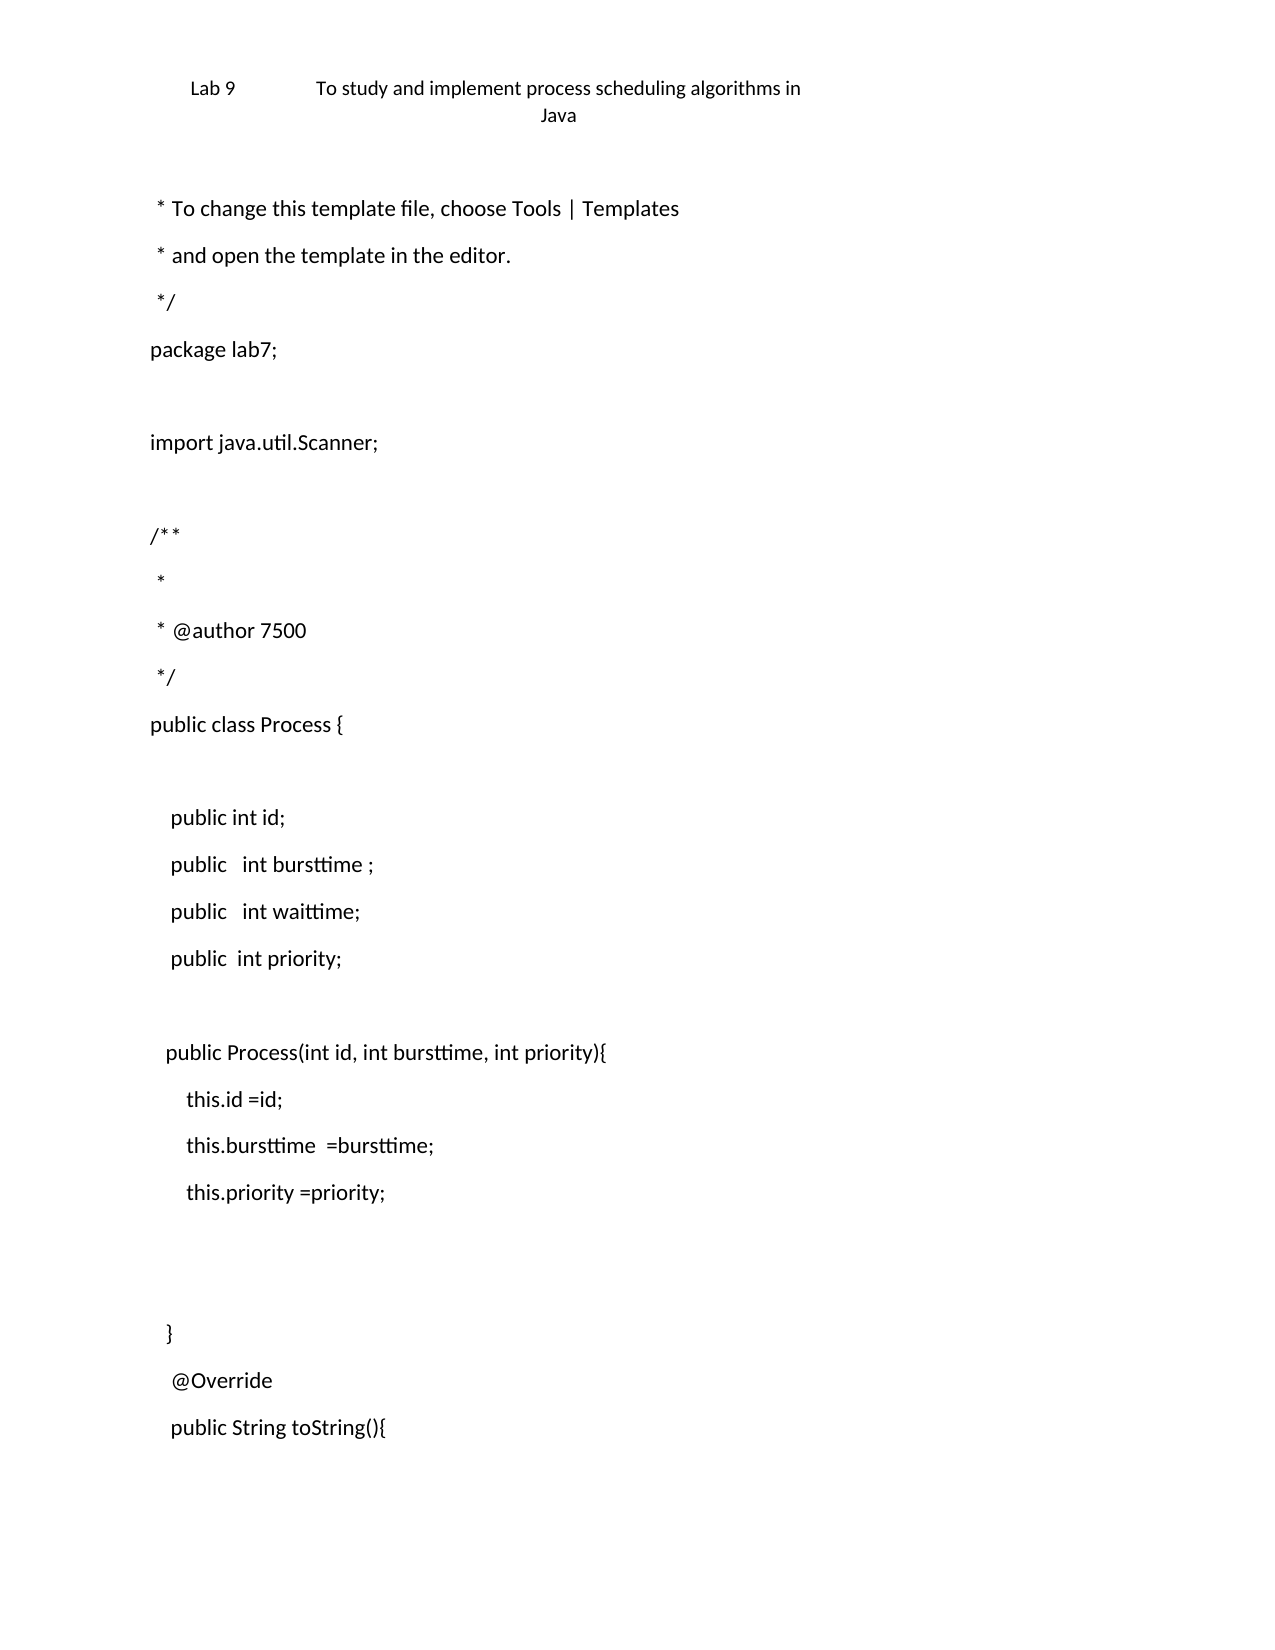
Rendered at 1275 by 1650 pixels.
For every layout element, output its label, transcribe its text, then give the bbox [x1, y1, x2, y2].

text public int bursttime ; [150, 850, 1125, 878]
text } [150, 1319, 1125, 1347]
text import java.util.Scanner; [150, 428, 1125, 456]
text public Process(int id, int bursttime, int priority){ [150, 1038, 1125, 1066]
text public class Process { [150, 710, 1125, 738]
text /** [150, 522, 1125, 550]
text package lab7; [150, 335, 1125, 363]
text * and open the template in the editor. [150, 241, 1125, 269]
text this.priority =priority; [150, 1178, 1125, 1206]
text */ [150, 288, 1125, 316]
text public int waittime; [150, 897, 1125, 925]
text public String toString(){ [150, 1413, 1125, 1441]
text * @author 7500 [150, 616, 1125, 644]
text * To change this template file, choose Tools | Templates [150, 194, 1125, 222]
text public int priority; [150, 944, 1125, 972]
text @Override [150, 1366, 1125, 1394]
text this.id =id; [150, 1085, 1125, 1113]
text this.bursttime =bursttime; [150, 1132, 1125, 1159]
text public int id; [150, 803, 1125, 831]
text * [150, 569, 1125, 597]
text */ [150, 663, 1125, 691]
